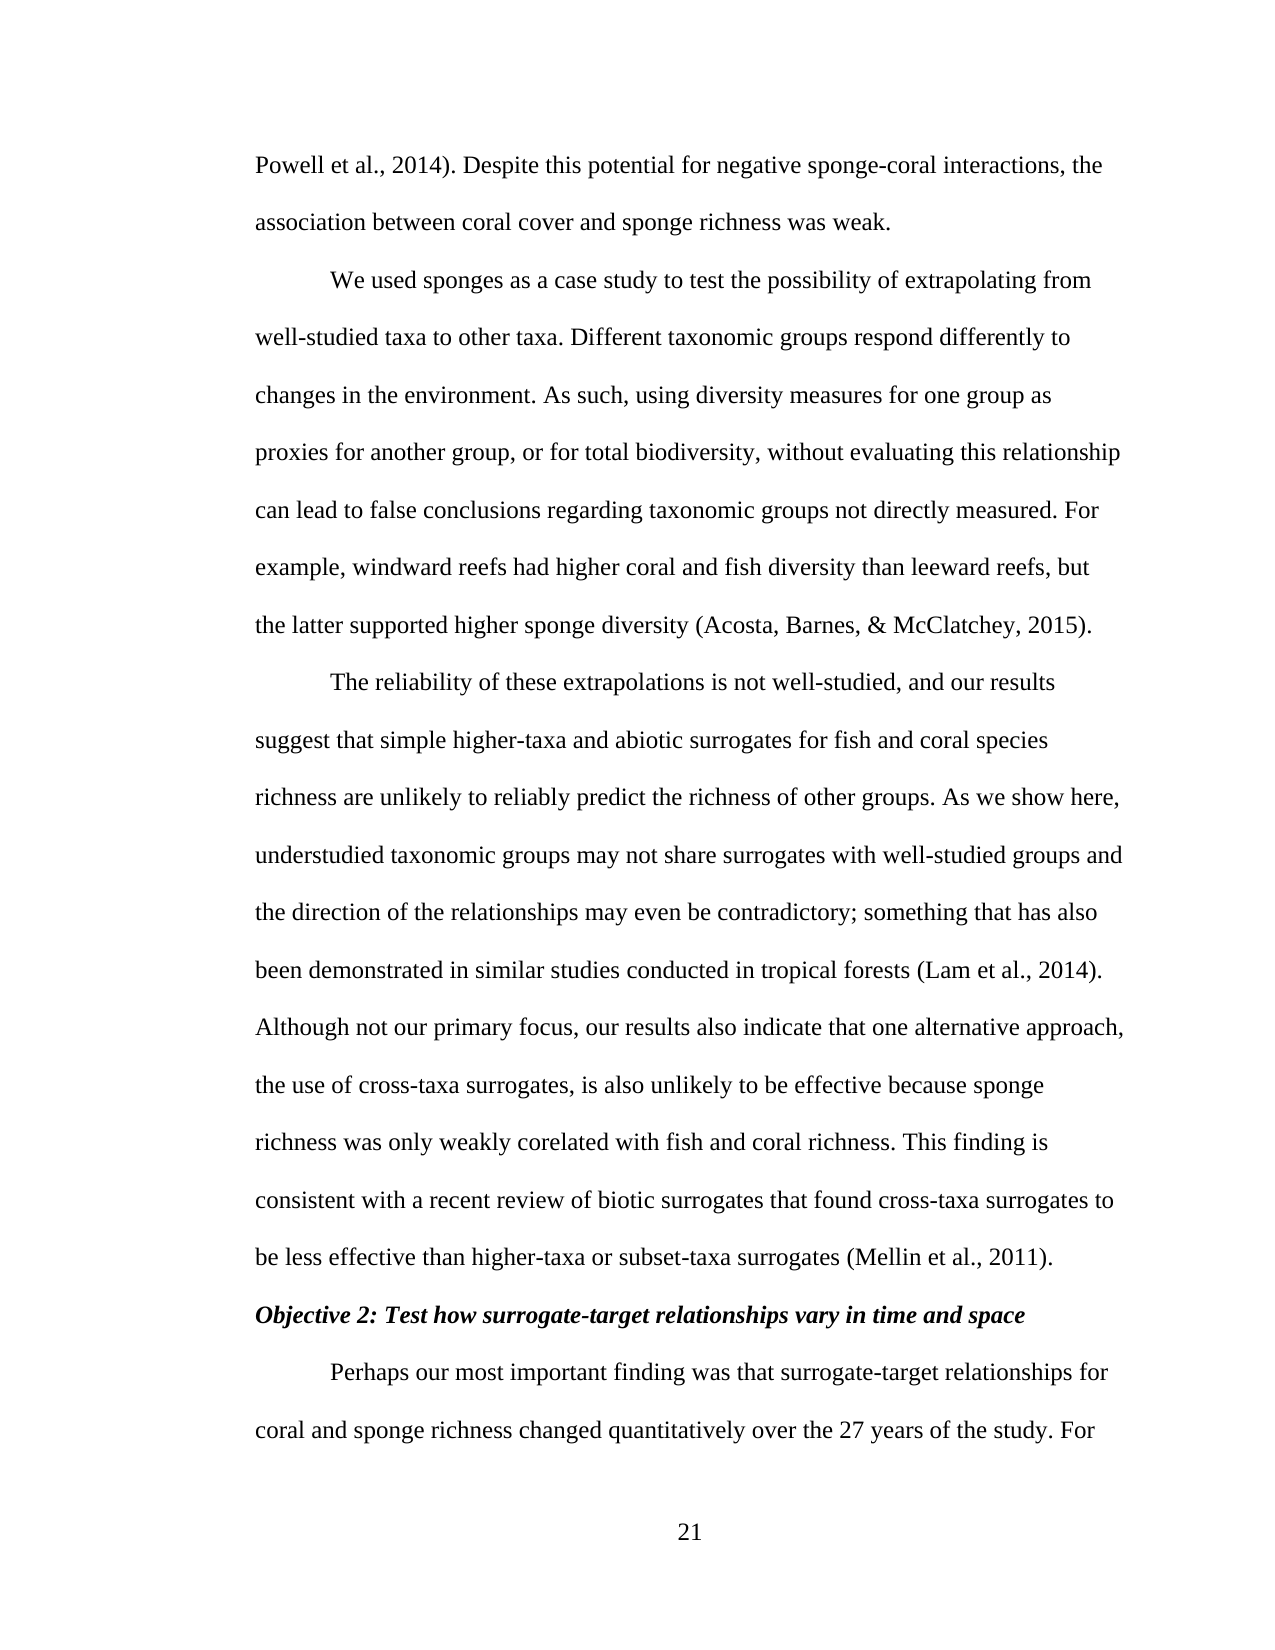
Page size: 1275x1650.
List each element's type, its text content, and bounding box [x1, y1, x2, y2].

text The reliability of these extrapolations is not well-studied, and our results suggest that simple higher-taxa and abiotic surrogates for fish and coral species richness are unlikely to reliably predict the richness of other groups. As we show here, understudied taxonomic groups may not share surrogates with well-studied groups and the direction of the relationships may even be contradictory; something that has also been demonstrated in similar studies conducted in tropical forests (Lam et al., 2014). Although not our primary focus, our results also indicate that one alternative approach, the use of cross-taxa surrogates, is also unlikely to be effective because sponge richness was only weakly corelated with fish and coral richness. This finding is consistent with a recent review of biotic surrogates that found cross-taxa surrogates to be less effective than higher-taxa or subset-taxa surrogates (Mellin et al., 2011). [255, 667, 1125, 1271]
text We used sponges as a case study to test the possibility of extrapolating from well-studied taxa to other taxa. Different taxonomic groups respond differently to changes in the environment. As such, using diversity measures for one group as proxies for another group, or for total biodiversity, without evaluating this relationship can lead to false conclusions regarding taxonomic groups not directly measured. For example, windward reefs had higher coral and fish diversity than leeward reefs, but the latter supported higher sponge diversity (Acosta, Barnes, & McClatchey, 2015). [255, 265, 1125, 639]
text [255, 150, 1125, 236]
subtitle Objective 2: Test how surrogate-target relationships vary in time and space [255, 1300, 1125, 1329]
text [255, 1357, 1125, 1444]
